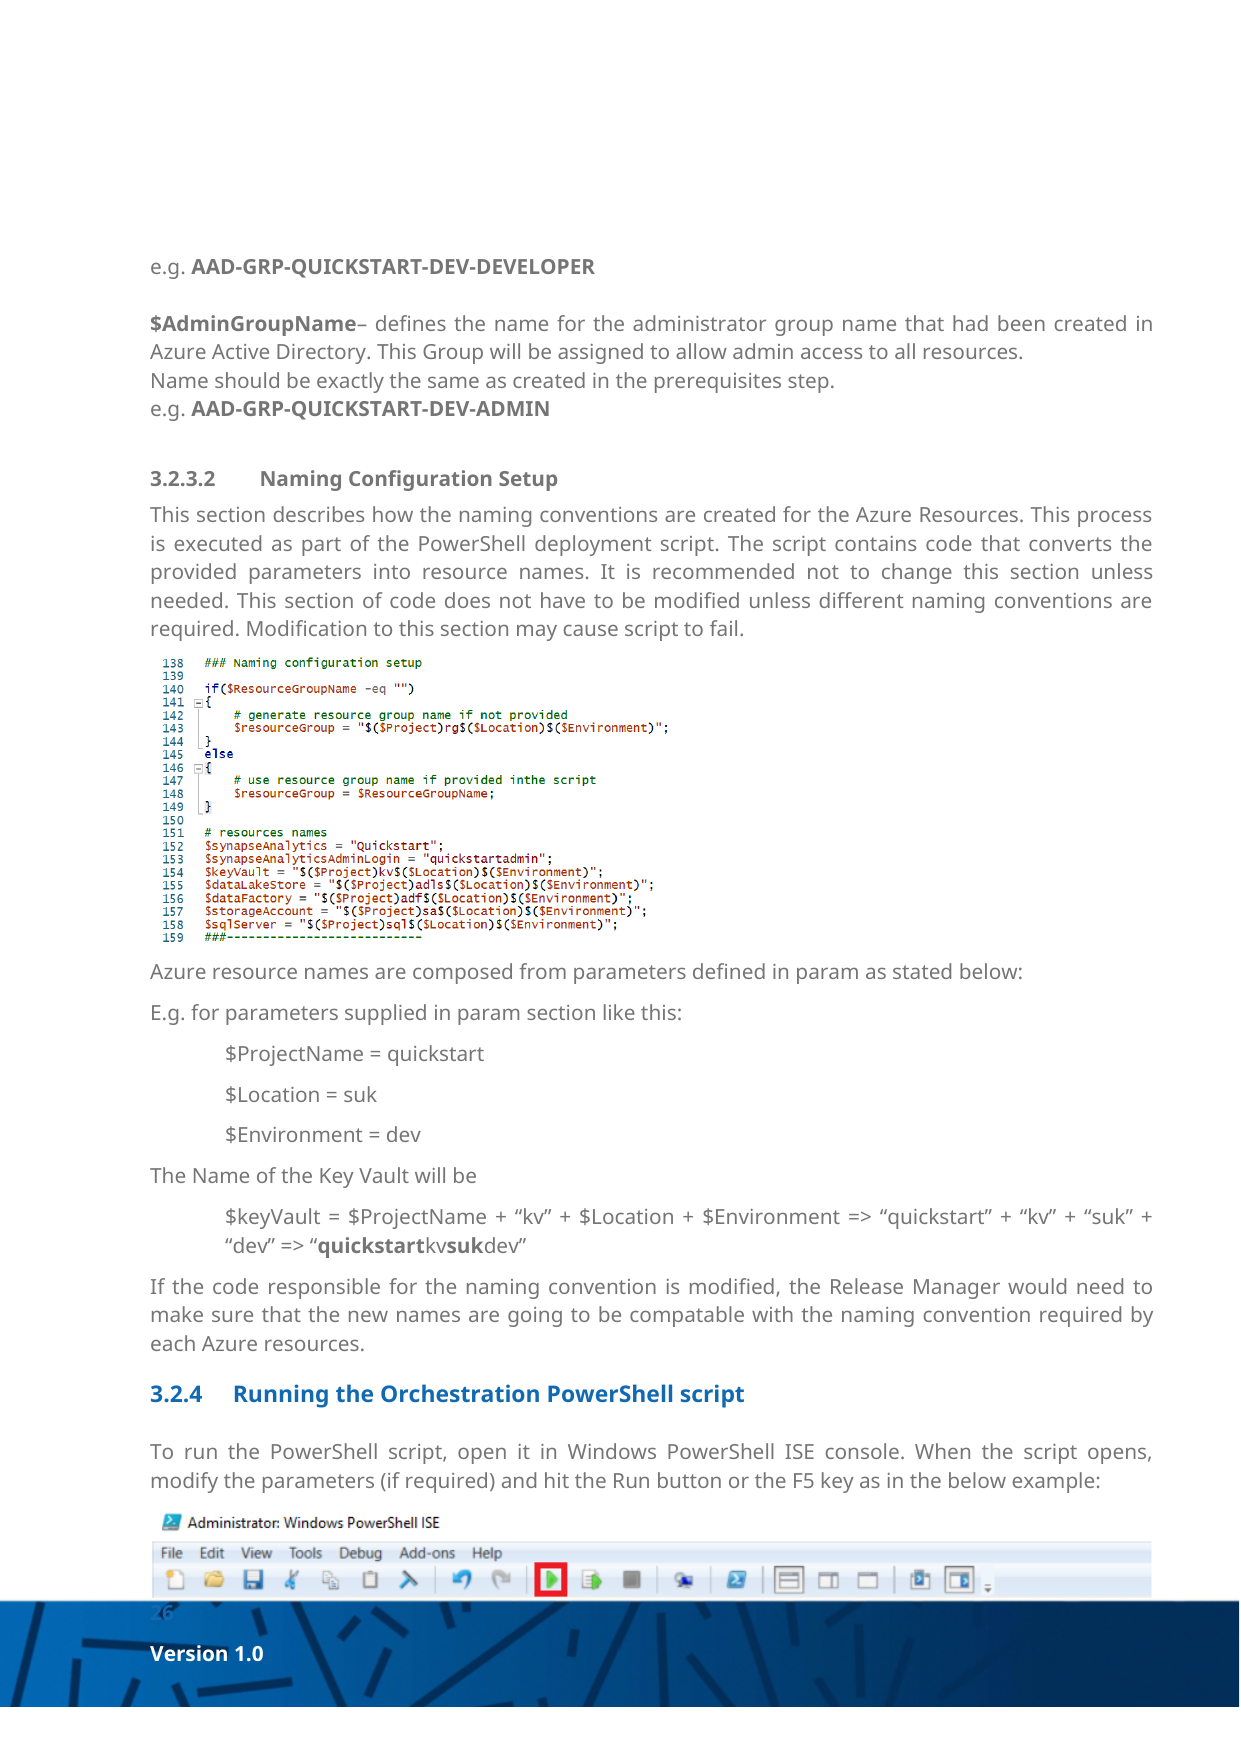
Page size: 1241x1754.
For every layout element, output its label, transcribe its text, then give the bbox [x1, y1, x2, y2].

text $Location = suk [225, 1080, 1155, 1108]
text $Environment = dev [225, 1121, 1155, 1149]
text Name should be exactly the same as created in the prerequisites step. [150, 366, 1155, 394]
subtitle Running the Orchestration PowerShell script [150, 1378, 1155, 1409]
text To run the PowerShell script, open it in Windows PowerShell ISE console. When the script opens, modify the parameters (if required) and hit the Run button or the F5 key as in the below example: [150, 1437, 1155, 1494]
picture [0, 1506, 1240, 1707]
text Azure resource names are composed from parameters defined in param as stated below: [150, 957, 1155, 985]
text $keyVault = $ProjectName + “kv” + $Location + $Environment => “quickstart” + “kv” + “suk” + “dev” => “quickstartkvsukdev” [225, 1202, 1155, 1259]
text This section describes how the naming conventions are created for the Azure Resources. This process is executed as part of the PowerShell deployment script. The script contains code that converts the provided parameters into resource names. It is recommended not to change this section unless needed. This section of code does not have to be modified unless different naming conventions are required. Modification to this section may cause script to fail. [150, 500, 1155, 643]
text E.g. for parameters supplied in param section like this: [150, 998, 1155, 1026]
picture [150, 655, 682, 945]
text $ProjectName = quickstart [225, 1039, 1155, 1067]
text e.g. AAD-GRP-QUICKSTART-DEV-DEVELOPER [150, 252, 1155, 281]
text e.g. AAD-GRP-QUICKSTART-DEV-ADMIN [150, 394, 1155, 423]
text The Name of the Key Vault will be [150, 1162, 1155, 1190]
text $AdminGroupName– defines the name for the administrator group name that had been created in Azure Active Directory. This Group will be assigned to allow admin access to all resources. [150, 309, 1155, 366]
subtitle Naming Configuration Setup [150, 464, 1155, 492]
text If the code responsible for the naming convention is modified, the Release Manager would need to make sure that the new names are going to be compatable with the naming convention required by each Azure resources. [150, 1272, 1155, 1357]
